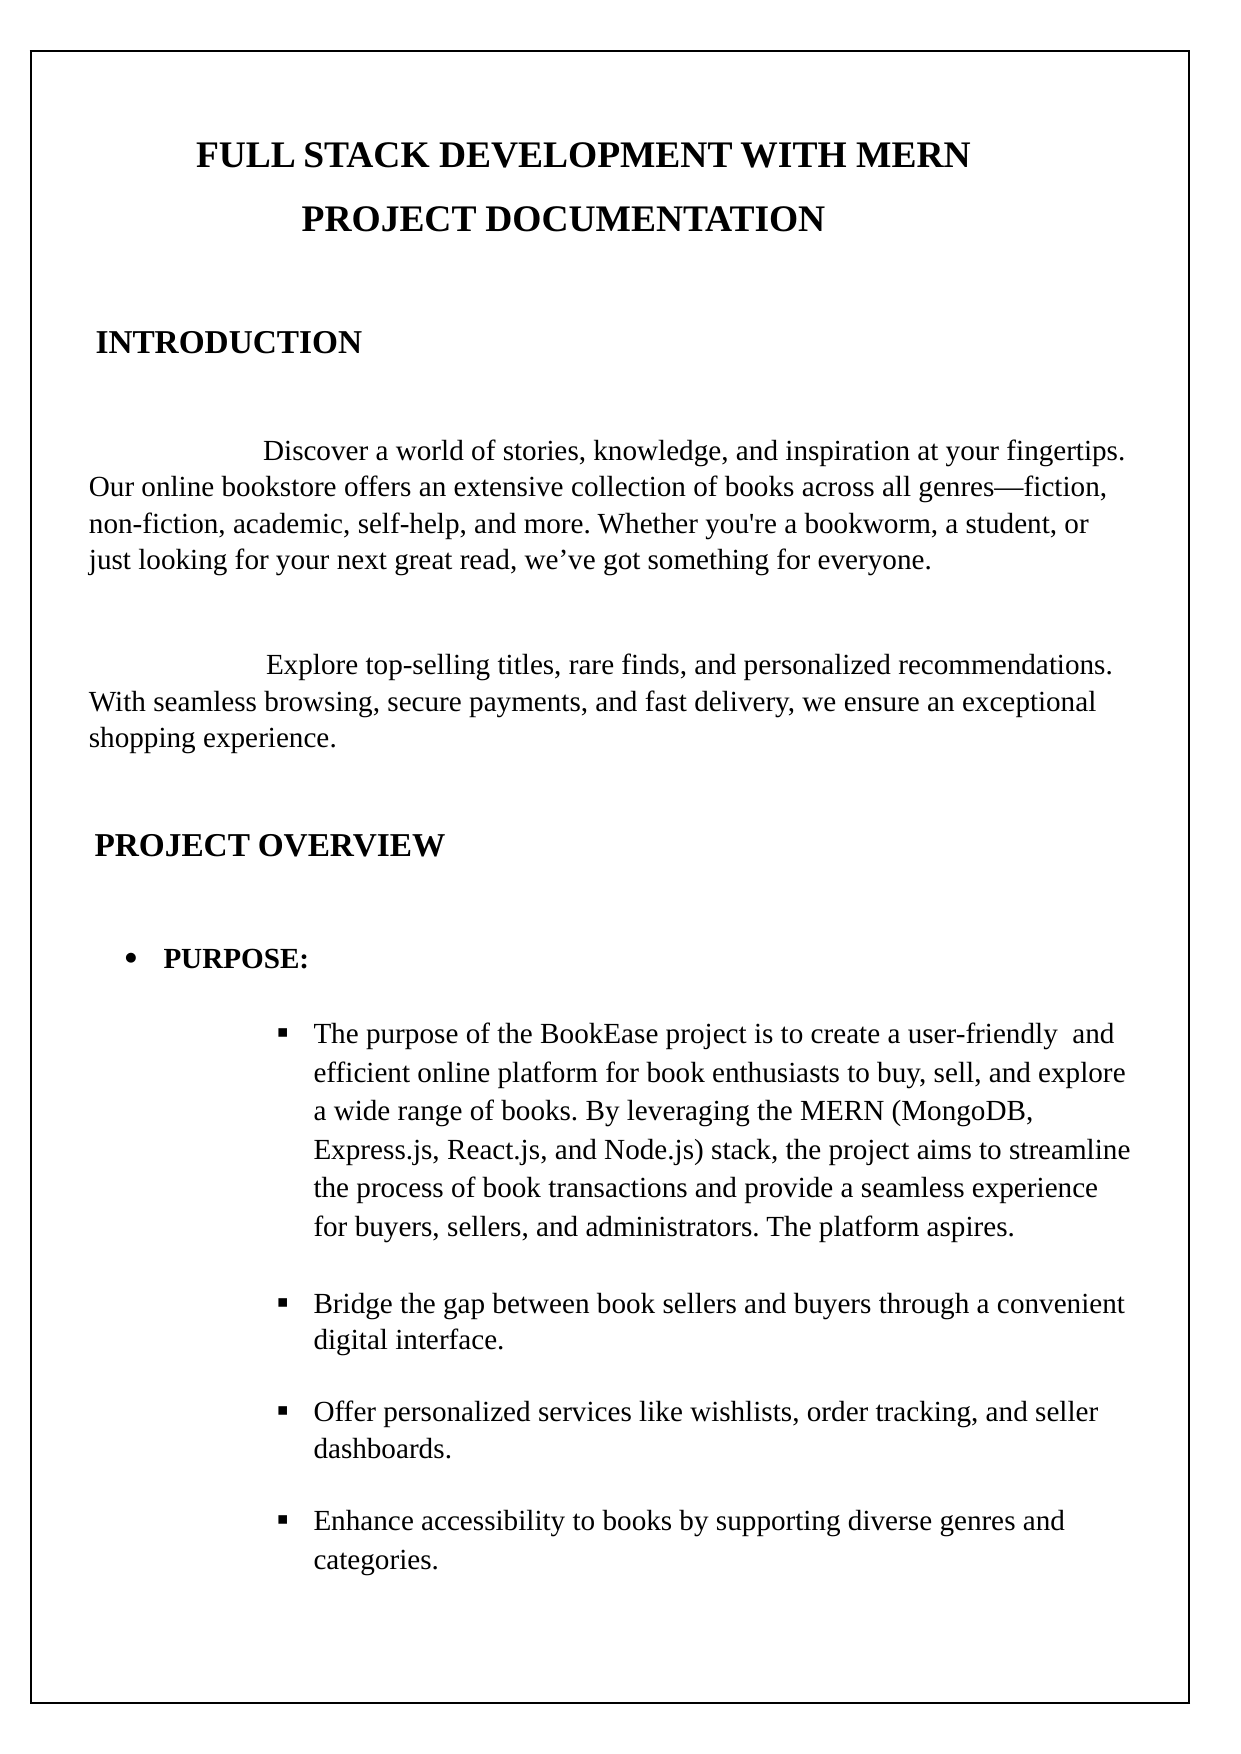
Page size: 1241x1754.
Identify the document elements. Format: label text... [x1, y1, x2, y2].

text INTRODUCTION [32, 323, 1137, 361]
text PROJECT DOCUMENTATION [32, 196, 1137, 239]
text Explore top-selling titles, rare finds, and personalized recommendations. With seamless browsing, secure payments, and fast delivery, we ensure an exceptional shopping experience. [89, 647, 1137, 753]
list Enhance accessibility to books by supporting diverse genres and categories. [276, 1503, 1137, 1575]
list Offer personalized services like wishlists, order tracking, and seller dashboards. [276, 1394, 1137, 1464]
text FULL STACK DEVELOPMENT WITH MERN [32, 133, 1137, 176]
list PURPOSE: [126, 941, 1137, 975]
text Discover a world of stories, knowledge, and inspiration at your fingertips. Our online bookstore offers an extensive collection of books across all genres—fiction, non-fiction, academic, self-help, and more. Whether you're a bookworm, a student, or just looking for your next great read, we’ve got something for everyone. [32, 433, 1137, 575]
list Bridge the gap between book sellers and buyers through a convenient digital interface. [276, 1286, 1137, 1356]
list The purpose of the BookEase project is to create a user-friendly and efficient online platform for book enthusiasts to buy, sell, and explore a wide range of books. By leveraging the MERN (MongoDB, Express.js, React.js, and Node.js) stack, the project aims to streamline the process of book transactions and provide a seamless experience for buyers, sellers, and administrators. The platform aspires. [276, 1016, 1137, 1242]
text PROJECT OVERVIEW [32, 825, 1137, 864]
